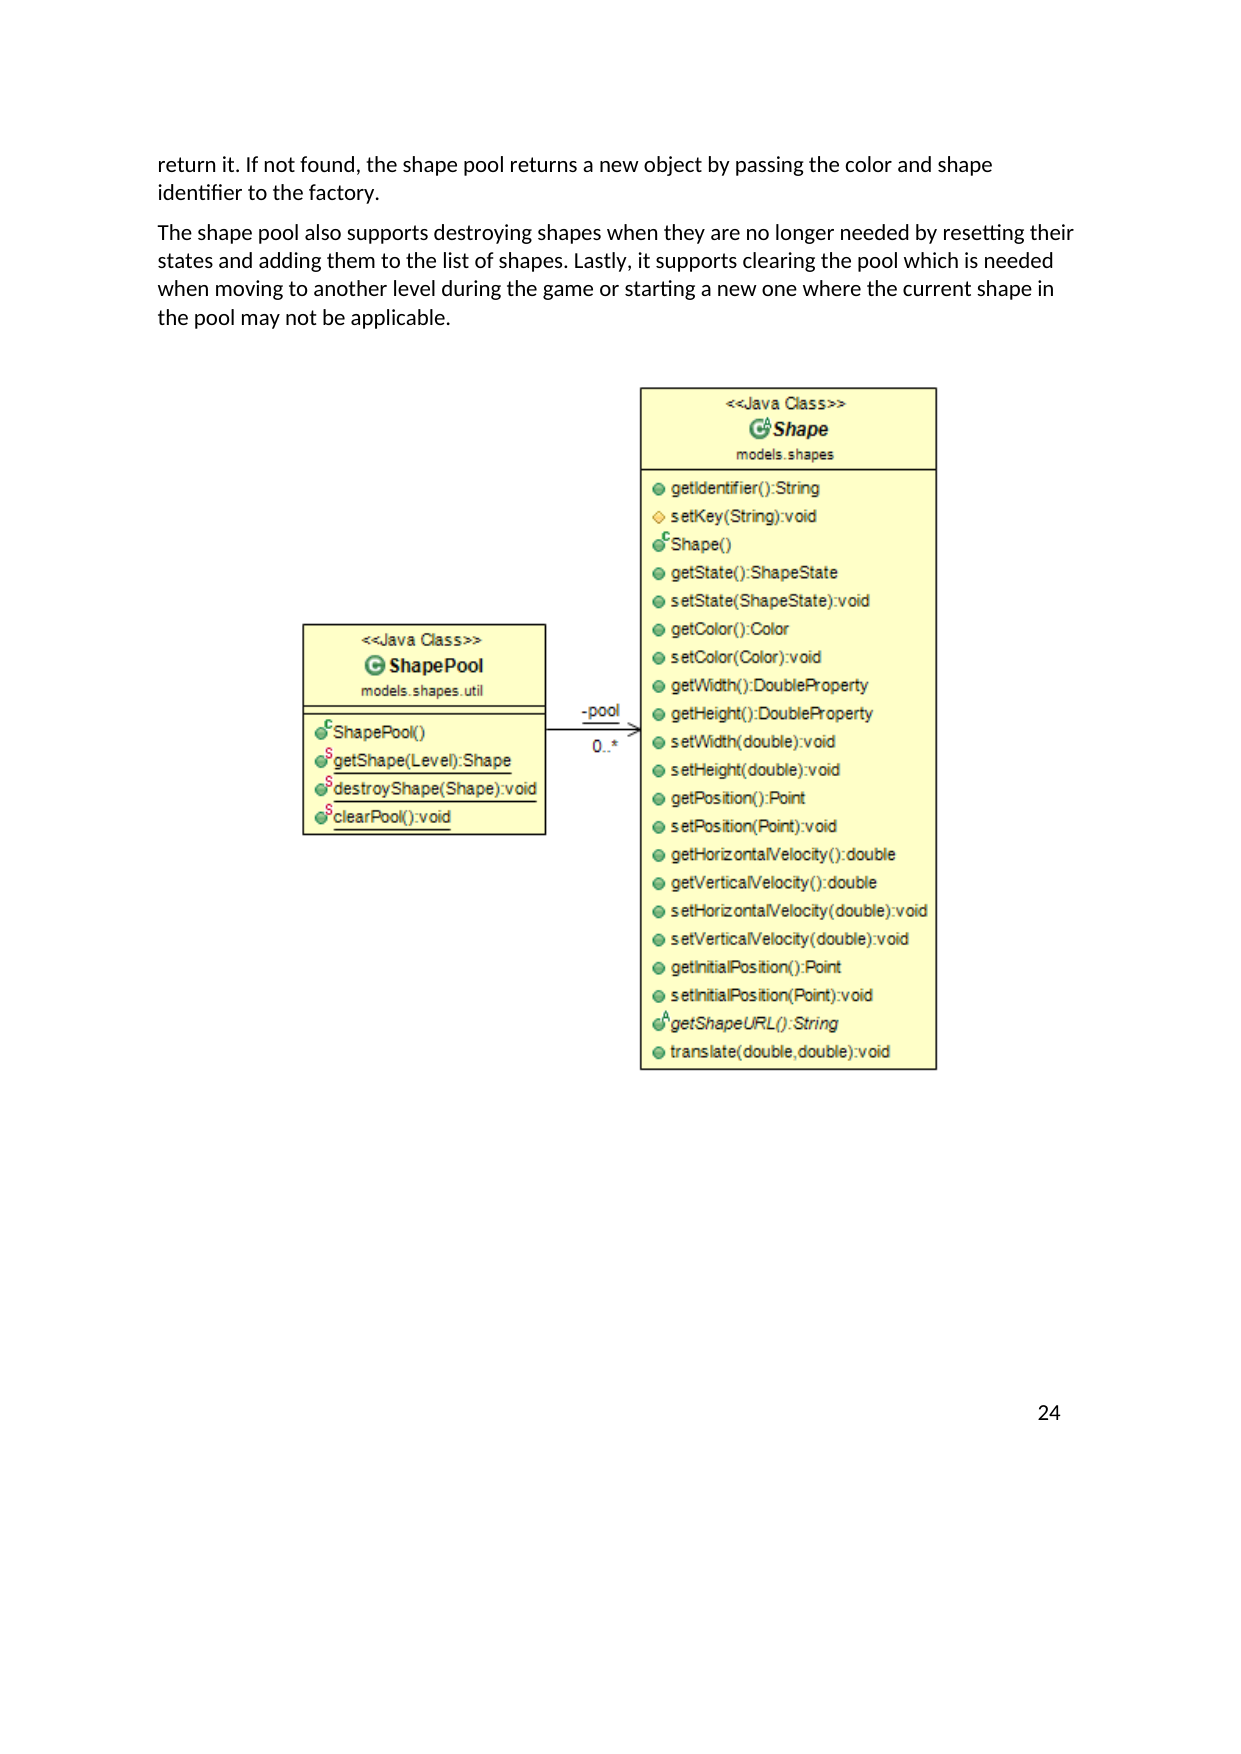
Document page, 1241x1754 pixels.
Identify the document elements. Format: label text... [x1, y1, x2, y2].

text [157, 150, 1083, 206]
text The shape pool also supports destroying shapes when they are no longer needed by resetting their states and adding them to the list of shapes. Lastly, it supports clearing the pool which is needed when moving to another level during the game or starting a new one where the current shape in the pool may not be applicable. [157, 218, 1083, 331]
picture [298, 383, 942, 1075]
